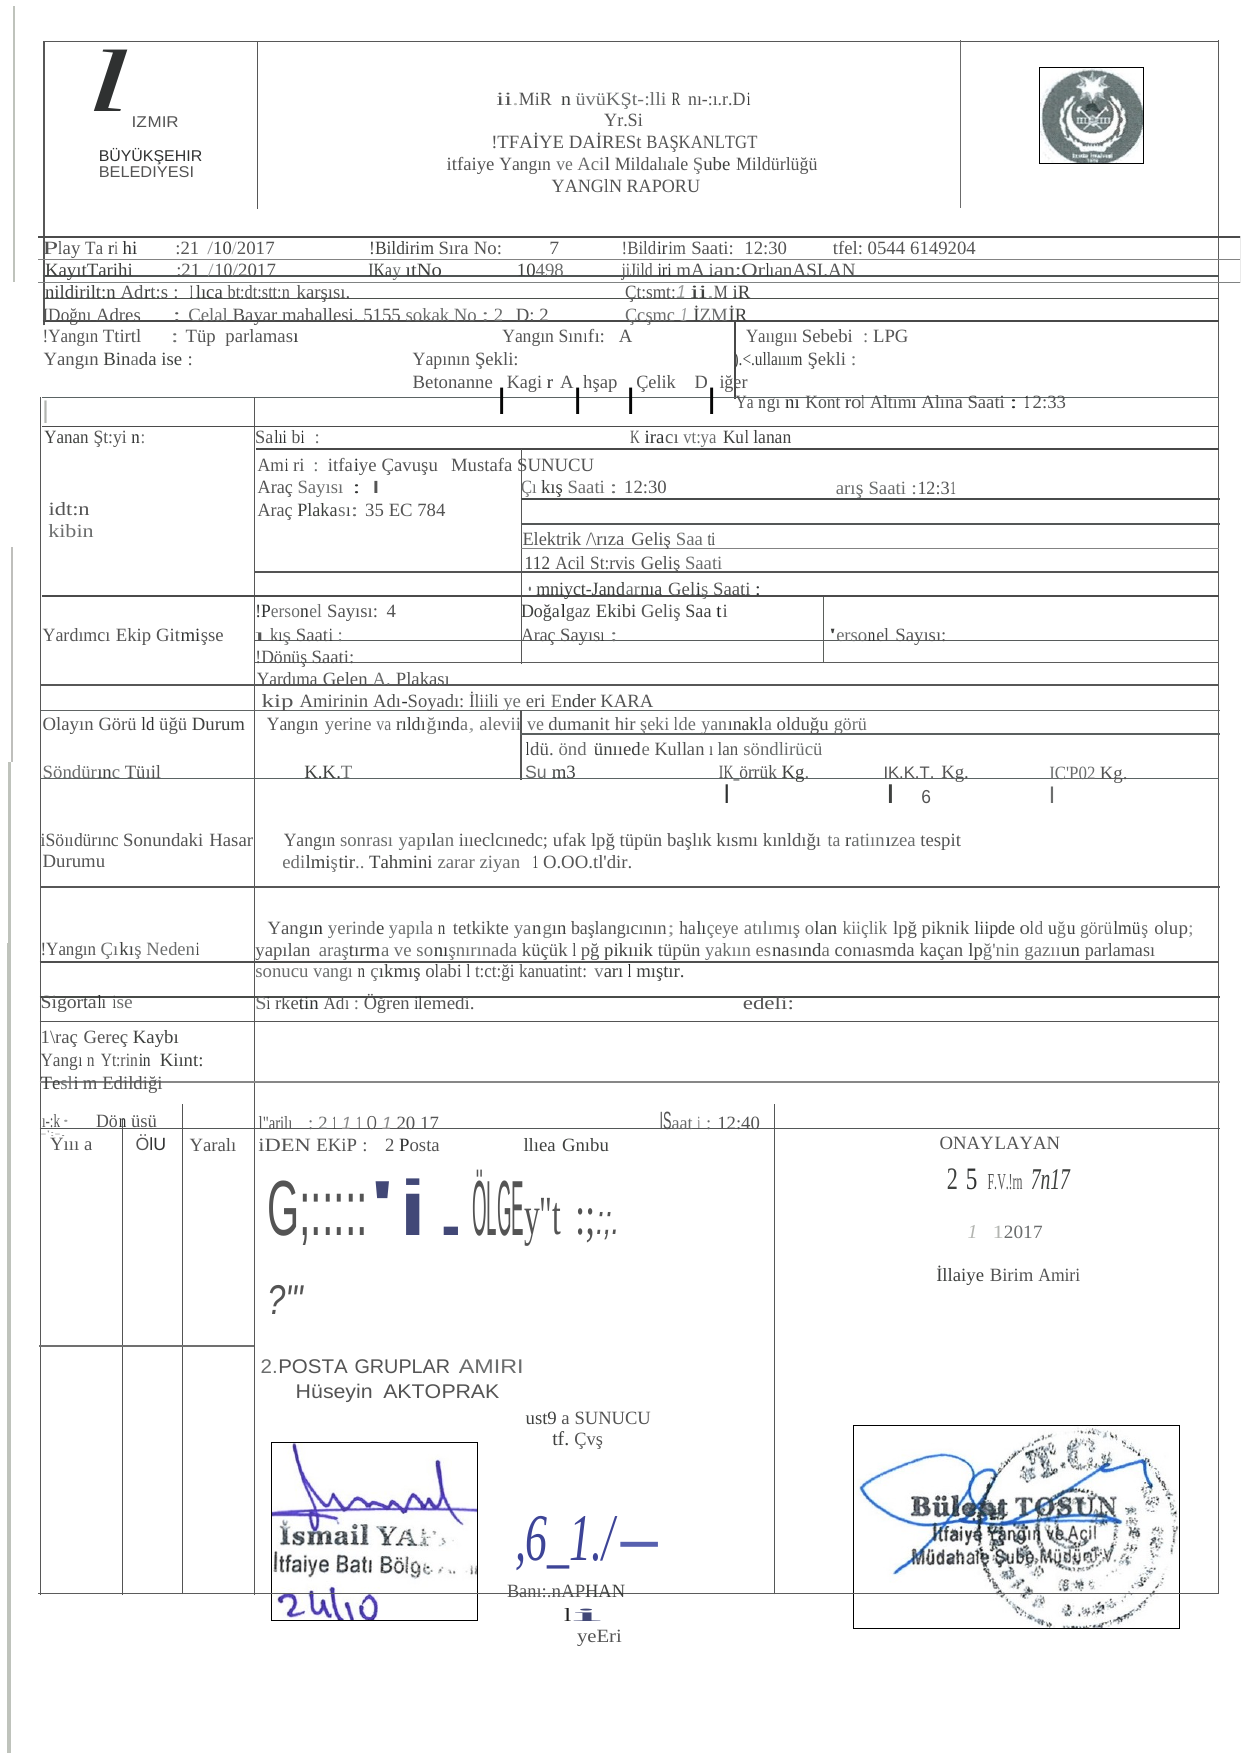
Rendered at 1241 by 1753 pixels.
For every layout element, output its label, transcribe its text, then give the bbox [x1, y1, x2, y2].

text arış Saati :12:31 [836, 476, 1234, 498]
text Yangın yerinde yapıla n tetkikte yangın başlangıcının; halıçeye atılımış olan kiiçlik lpğ piknik liipde old uğu görülmüş olup; yapılan araştırma ve sonışnırınada küçük l pğ pikııik tüpün yakıın esnasında conıasmda kaçan lpğ'nin gazııun parlaması sonucu vangı n çıkmış olabi l t:ct:ği kanuatint: varı l mıştır. [255, 917, 1212, 982]
text li yeEri [538, 1604, 628, 1647]
text idt:n kibin [48, 498, 99, 542]
picture [854, 1426, 1179, 1593]
text ı [1048, 781, 1234, 811]
text Yaralı iDEN EKiP : 2 Posta llıea Gnıbu ONAYLAYAN [189, 1134, 1234, 1155]
text Yanan Şt:yi n: Salıi bi : K iracı vt:ya Kul lanan [41, 428, 794, 447]
text !Yangın Ttirtl : Tüp parlaması Yangın Sınıfı: A Yaııgııı Sebebi : LPG [42, 326, 1234, 347]
text ı ı 6 [27, 778, 931, 810]
text YANGlN RAPORU [546, 175, 706, 196]
text ust9 a SUNUCU [519, 1407, 657, 1429]
text !Personel Sayısı: 4 Doğalgaz Ekibi Geliş Saa ti [255, 600, 972, 622]
text IDoğnı Adres : Celal Bayar mahallesi. 5155 sokak No : 2 D: 2 Çcşmc 1 İZMİR [42, 303, 1234, 326]
text Yangın sonrası yapılan iııeclcınedc; ufak lpğ tüpün başlık kısmı kınldığı ta ratiınızea tespit edilmiştir.. Tahmini zarar ziyan 1 O.OO.tl'dir. [282, 829, 1047, 872]
text IC'P02 Kg. [1049, 762, 1234, 781]
text nildirilt:n Adrt:s : I lıca bt:dt:stt:n karşısı. Çt:smt:1 ii.M iR [45, 283, 1234, 302]
text Si rketin Adı : Öğren ilemedi. edeli: [255, 992, 1234, 1013]
text 2 5 F.V.!rn 7n17 [189, 1158, 1070, 1172]
picture [272, 1594, 477, 1620]
text !Yangın Çıkış Nedeni [40, 938, 207, 960]
text 2.POSTA GRUPLAR AMIRI Hüseyin AKTOPRAK [260, 1355, 532, 1403]
text Elektrik /\rıza Geliş Saa ti [522, 527, 1234, 549]
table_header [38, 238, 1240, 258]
text Araç Sayısı : ı Çı kış Saati : 12:30 [257, 476, 790, 498]
text ı-:k· Dön üsü [42, 1110, 203, 1130]
text İllaiye Birim Amiri [931, 1264, 1086, 1285]
text !TFAİYE DAİRESt BAŞKANLTGT [484, 131, 764, 152]
text Söndürınc Tüıil K.K.T Su m3 IK_örrük Kg. IK.K.T. Kg. [42, 763, 981, 778]
text iSöııdürınc Sonundaki Hasar [40, 829, 260, 851]
text 1 12017 [962, 1220, 1048, 1243]
text kip Amirinin Adı-Soyadı: İliili ye eri Ender KARA [261, 690, 972, 712]
text Durumu [42, 851, 255, 871]
text G;:::::'i.ÖLGEy"t :;:;. ?"' [267, 1172, 654, 1332]
text Sigortalı ise [40, 991, 203, 1012]
picture [854, 1594, 1179, 1628]
picture [1040, 68, 1143, 163]
text itfaiye Yangın ve Acil Mildalıale Şube Mildürlüğü [441, 152, 823, 174]
text tf. Çvş [547, 1429, 608, 1450]
text Yardımcı Ekip Gitmişse ı kış Saati : Araç Sayısı : 'ersonel Sayısı: [42, 624, 972, 645]
text Olayın Görü ld üğü Durum Yangın yerine va rıldığında, alevii ve dumanit hir şeki lde yanınakla olduğu görü ldü. önd ünııede Kullan ı lan söndlirücü [42, 713, 897, 759]
text Betonanne ıKagi r Aıhşap ıÇelik Dıiğer [412, 369, 1234, 389]
text Ami ri : itfaiye Çavuşu Mustafa SUNUCU [257, 454, 790, 476]
text ,6_1./- [508, 1498, 670, 1574]
text Yııı a OlU [50, 1134, 172, 1154]
text 112 Acil St:rvis Geliş Saati [524, 552, 1234, 574]
text l"arilı : 2 1 1 1 O 1 20 17 ISaat i : 12:40 [258, 1106, 1234, 1134]
text ı Ya ngı nı Kont rol Altımı Alına Saati : 1 2:33 [42, 389, 1234, 428]
text Yardıma Gelen A. Plakası [257, 668, 972, 689]
text lIZMIR BÜYÜKŞEHIR BELEDIYESI [85, 43, 218, 181]
text ii.MiR n üvüKŞt-:lli R nı-:ı.r.Di Yr.Si [475, 87, 772, 131]
text • mniyct-Jandarnıa Geliş Saati : [528, 578, 1234, 599]
text Araç Plakası: 35 EC 784 [257, 499, 452, 521]
text Banı:.nAPHAN [502, 1580, 630, 1601]
picture [272, 1443, 477, 1593]
text 1\raç Gereç Kaybı Yangı n Yt:rinin Kiınt: Tesli m Edildiği [40, 1026, 207, 1093]
text !Dönüş Saati: [255, 646, 972, 667]
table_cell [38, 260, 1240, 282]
text Yangın Binada ise : Yapının Şekli: ).<.ullaııım Şekli : [43, 348, 1234, 369]
